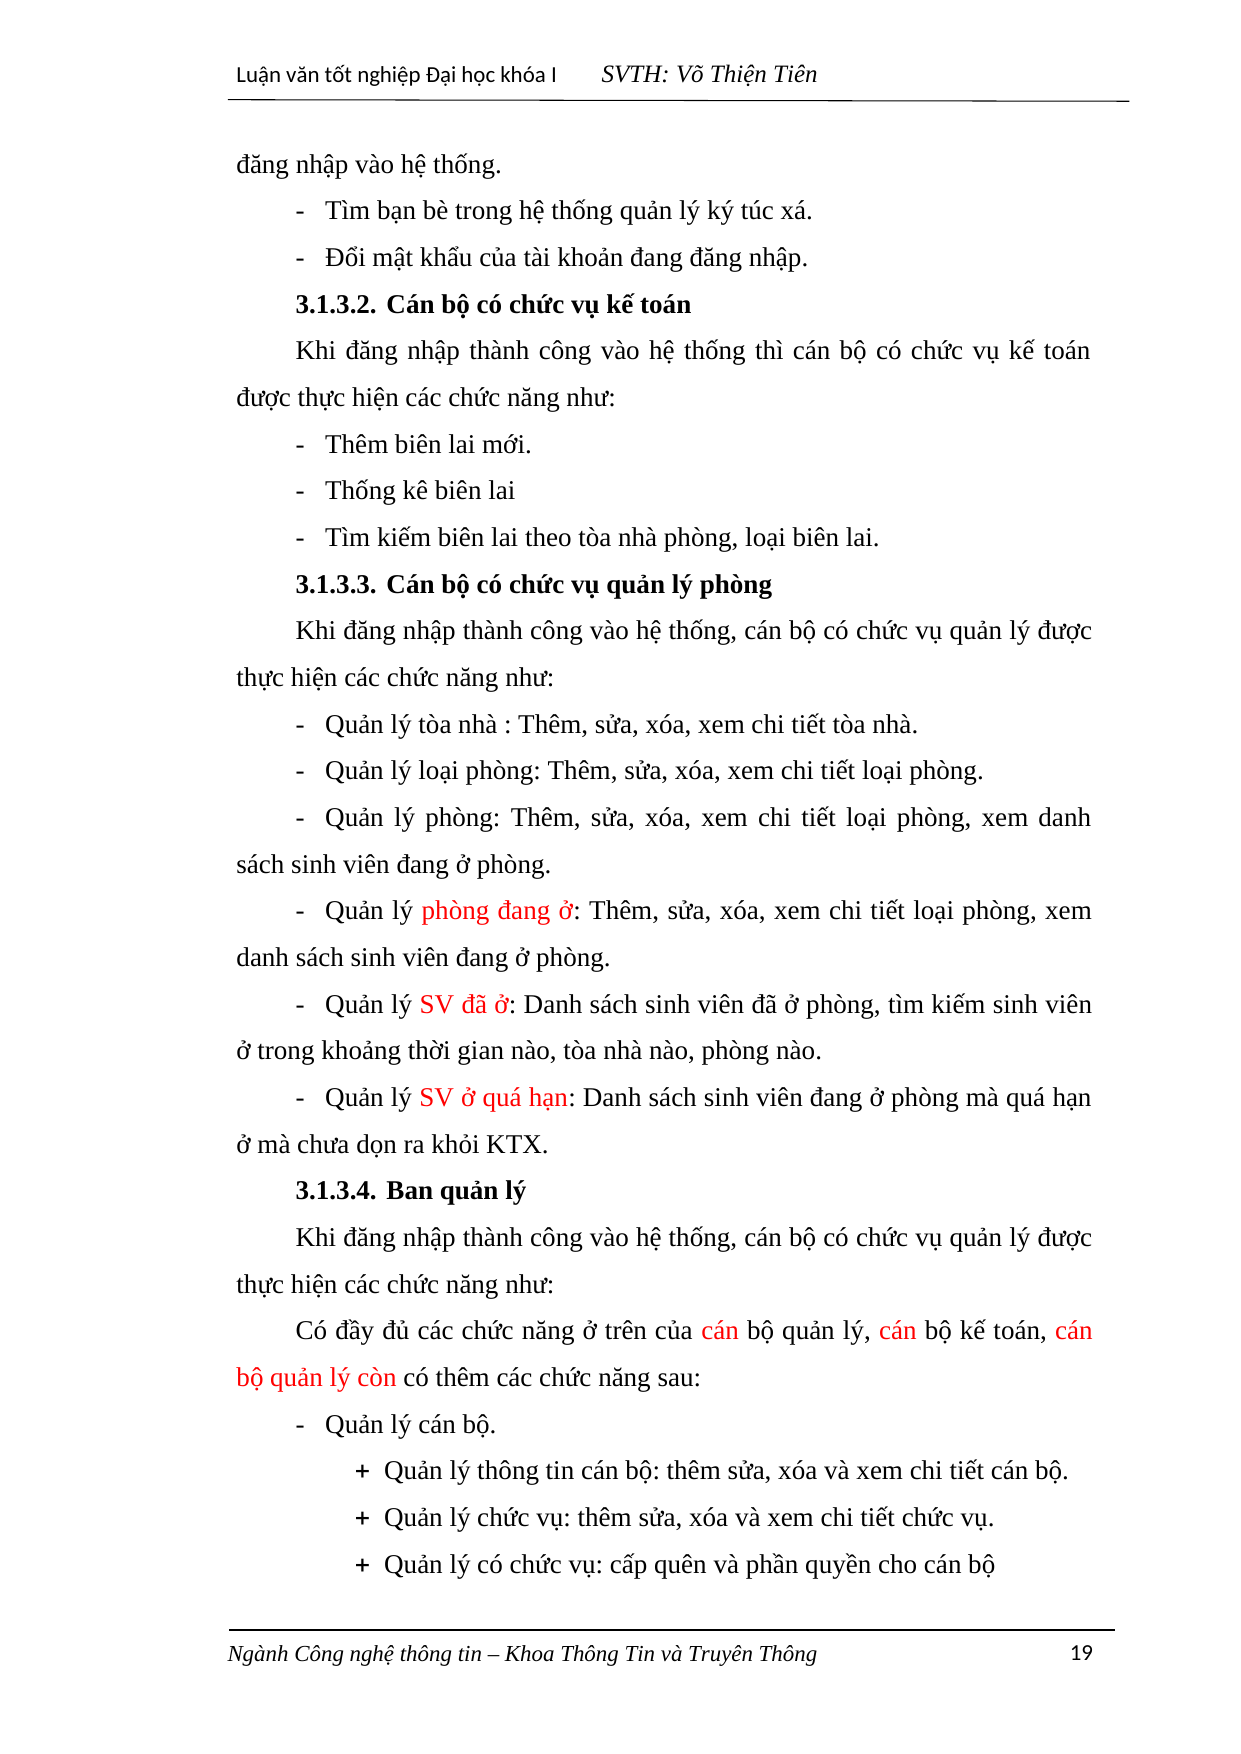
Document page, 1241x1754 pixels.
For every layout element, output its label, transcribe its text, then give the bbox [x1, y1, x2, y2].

text Cán bộ có chức vụ quản lý phòng [295, 568, 1093, 599]
text Cán bộ có chức vụ kế toán [295, 288, 1093, 319]
text Tìm kiếm biên lai theo tòa nhà phòng, loại biên lai. [236, 521, 1093, 552]
text Quản lý cán bộ. [236, 1408, 1093, 1439]
text Có đầy đủ các chức năng ở trên của cán bộ quản lý, cán bộ kế toán, cán bộ quản lý còn có thêm các chức năng sau: [236, 1314, 1093, 1392]
text Khi đăng nhập thành công vào hệ thống thì cán bộ có chức vụ kế toán được thực hiện các chức năng như: [236, 334, 1093, 412]
text Quản lý SV đã ở: Danh sách sinh viên đã ở phòng, tìm kiếm sinh viên ở trong khoảng thời gian nào, tòa nhà nào, phòng nào. [236, 988, 1093, 1066]
text Thêm biên lai mới. [236, 428, 1093, 459]
text Ban quản lý [295, 1174, 1093, 1206]
text Đổi mật khẩu của tài khoản đang đăng nhập. [236, 241, 1093, 272]
text Khi đăng nhập thành công vào hệ thống, cán bộ có chức vụ quản lý được thực hiện các chức năng như: [236, 614, 1093, 692]
text Quản lý phòng: Thêm, sửa, xóa, xem chi tiết loại phòng, xem danh sách sinh viên đang ở phòng. [236, 801, 1093, 879]
text Quản lý loại phòng: Thêm, sửa, xóa, xem chi tiết loại phòng. [236, 754, 1093, 786]
text Quản lý SV ở quá hạn: Danh sách sinh viên đang ở phòng mà quá hạn ở mà chưa dọn ra khỏi KTX. [236, 1081, 1093, 1159]
text Thống kê biên lai [236, 474, 1093, 506]
list Quản lý chức vụ: thêm sửa, xóa và xem chi tiết chức vụ. [354, 1501, 1093, 1532]
text Quản lý tòa nhà : Thêm, sửa, xóa, xem chi tiết tòa nhà. [236, 708, 1093, 739]
text Khi đăng nhập thành công vào hệ thống, cán bộ có chức vụ quản lý được thực hiện các chức năng như: [236, 1221, 1093, 1299]
list Quản lý có chức vụ: cấp quên và phần quyền cho cán bộ [354, 1548, 1093, 1579]
list Quản lý thông tin cán bộ: thêm sửa, xóa và xem chi tiết cán bộ. [354, 1454, 1093, 1486]
text Tìm bạn bè trong hệ thống quản lý ký túc xá. [236, 194, 1093, 226]
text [236, 148, 1093, 179]
text Quản lý phòng đang ở: Thêm, sửa, xóa, xem chi tiết loại phòng, xem danh sách sinh viên đang ở phòng. [236, 894, 1093, 972]
